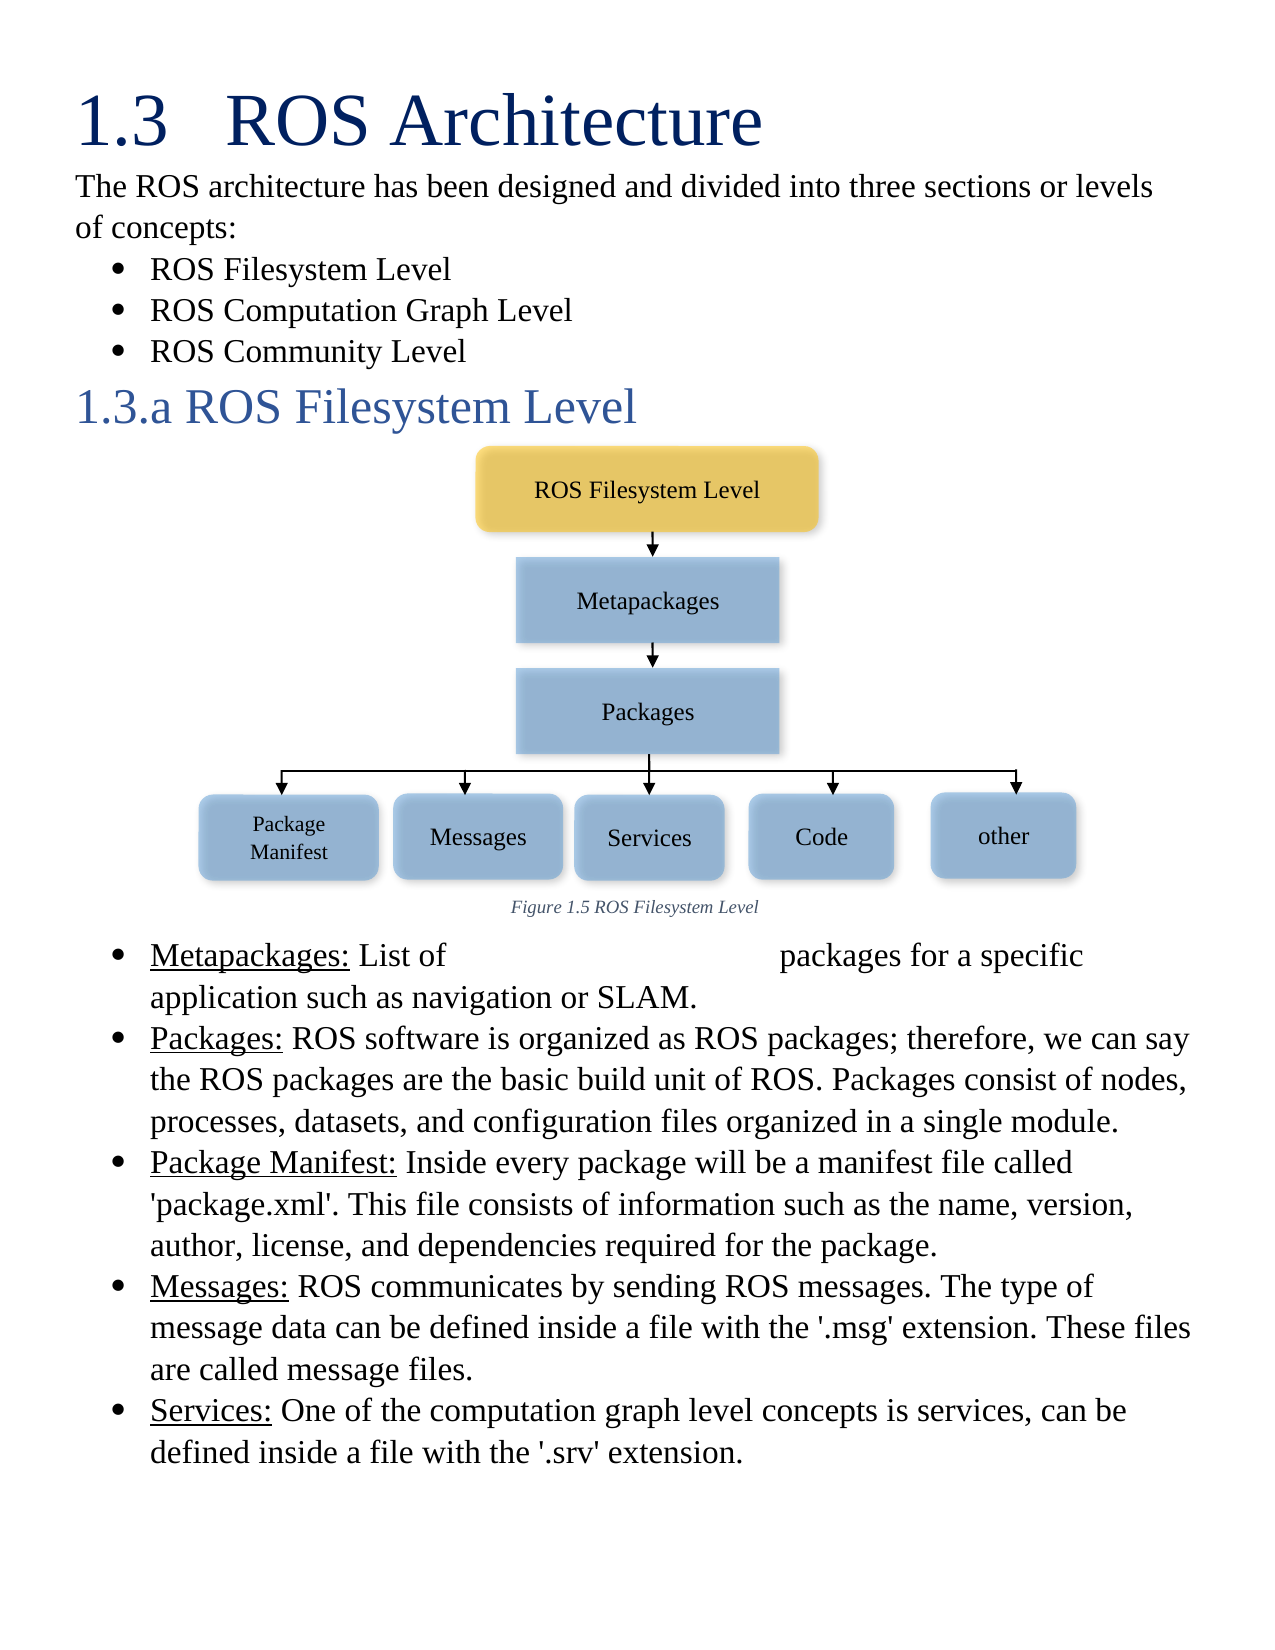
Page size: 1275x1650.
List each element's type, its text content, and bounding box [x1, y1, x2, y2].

list ROS Community Level [112, 332, 1200, 370]
subtitle 1.3.a ROS Filesystem Level [75, 377, 1200, 435]
list ROS Computation Graph Level [112, 290, 1200, 329]
list Package Manifest: Inside every package will be a manifest file called 'package.xml'. This file consists of information such as the name, version, author, license, and dependencies required for the package. [112, 1142, 1200, 1263]
text of concepts: [75, 208, 1200, 246]
text The ROS architecture has been designed and divided into three sections or levels [75, 166, 1200, 205]
list Packages: ROS software is organized as ROS packages; therefore, we can say the ROS packages are the basic build unit of ROS. Packages consist of nodes, processes, datasets, and configuration files organized in a single module. [112, 1018, 1200, 1139]
list ROS Filesystem Level [112, 249, 1200, 287]
list Metapackages: List of packages for a specific application such as navigation or SLAM. [112, 936, 1200, 1015]
subtitle 1.3 ROS Architecture [75, 75, 1200, 161]
list Services: One of the computation graph level concepts is services, can be defined inside a file with the '.srv' extension. [112, 1391, 1200, 1470]
list Messages: ROS communicates by sending ROS messages. The type of message data can be defined inside a file with the '.msg' extension. These files are called message files. [112, 1266, 1200, 1387]
